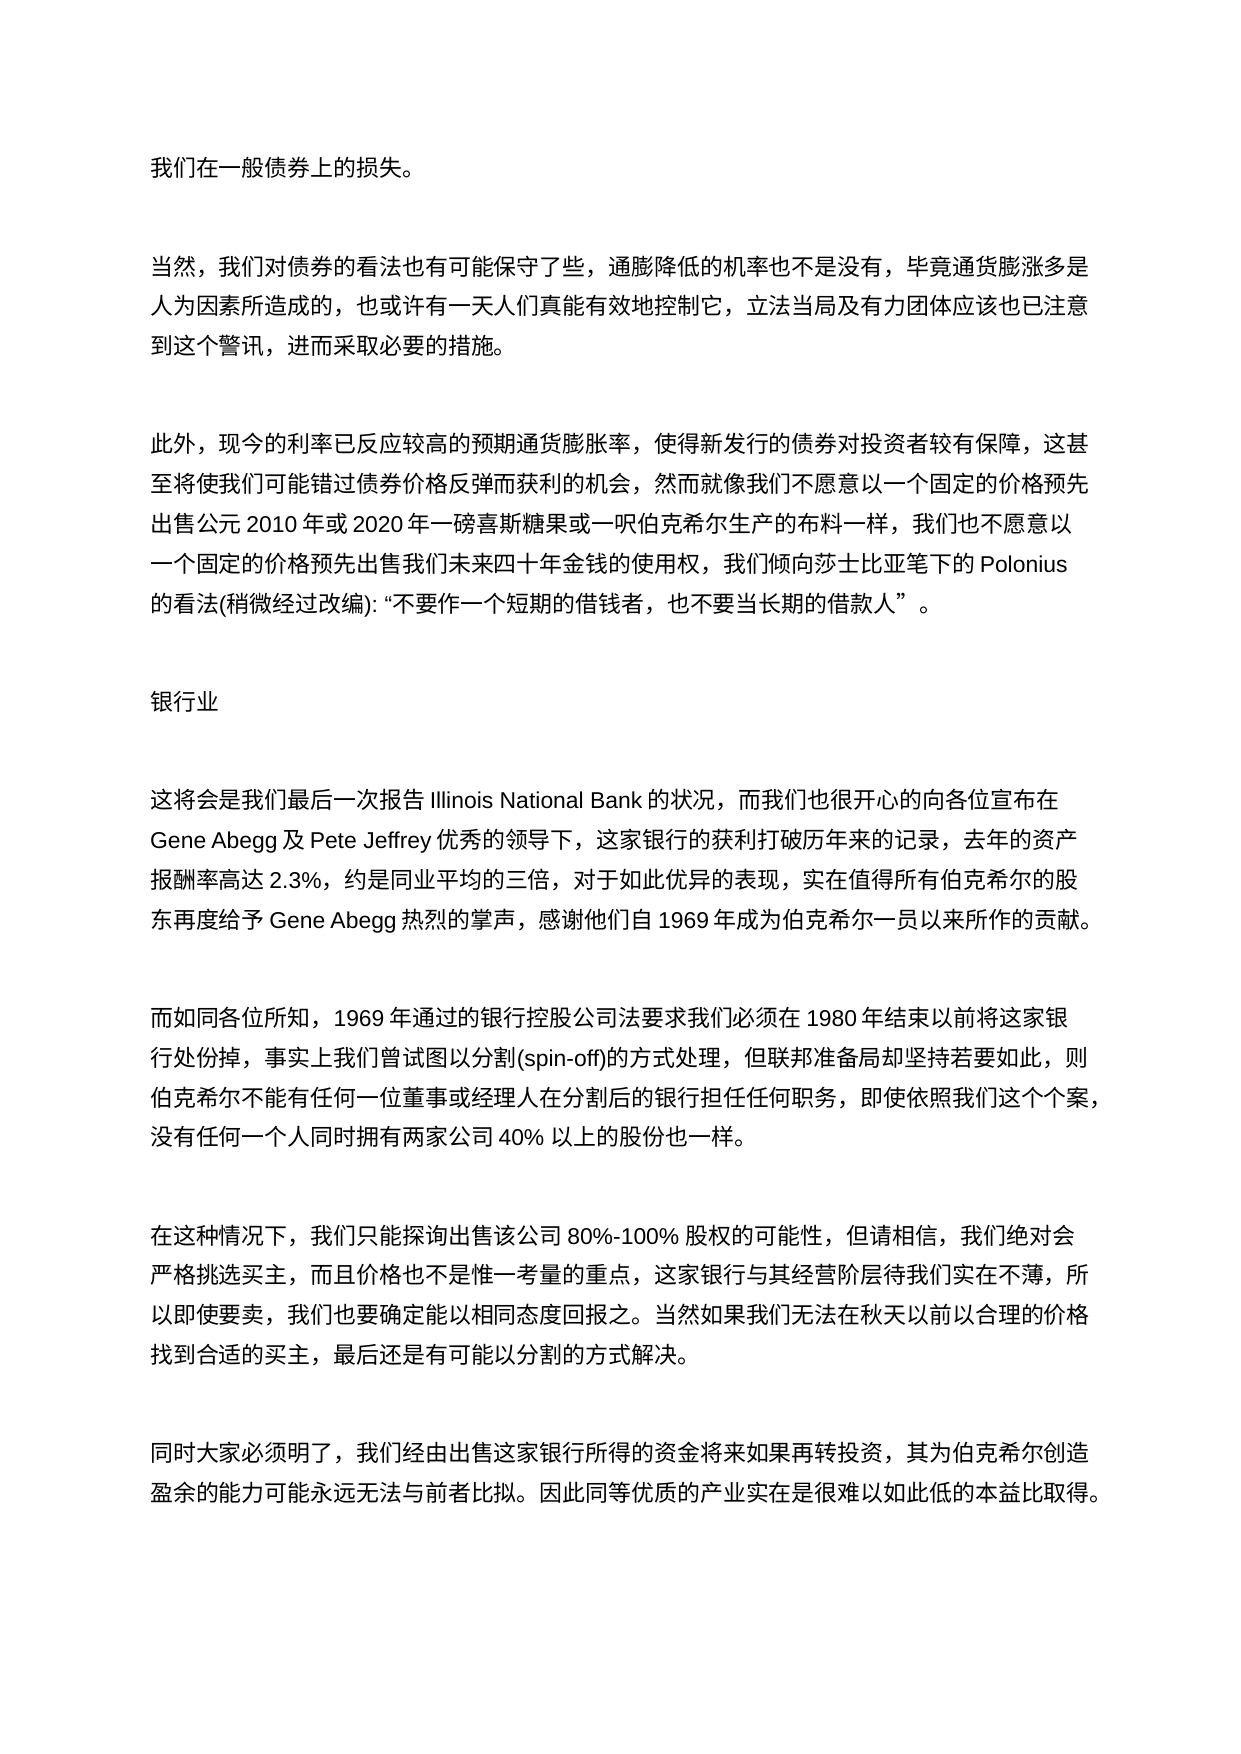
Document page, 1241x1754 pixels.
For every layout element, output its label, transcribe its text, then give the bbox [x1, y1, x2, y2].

text 在这种情况下，我们只能探询出售该公司80%-100% 股权的可能性，但请相信，我们绝对会严格挑选买主，而且价格也不是惟一考量的重点，这家银行与其经营阶层待我们实在不薄，所以即使要卖，我们也要确定能以相同态度回报之。当然如果我们无法在秋天以前以合理的价格找到合适的买主，最后还是有可能以分割的方式解决。 [150, 1217, 1090, 1370]
text 当然，我们对债券的看法也有可能保守了些，通膨降低的机率也不是没有，毕竟通货膨涨多是人为因素所造成的，也或许有一天人们真能有效地控制它，立法当局及有力团体应该也已注意到这个警讯，进而采取必要的措施。 [150, 248, 1090, 361]
text 银行业 [150, 684, 1090, 717]
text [150, 150, 1090, 183]
text 这将会是我们最后一次报告Illinois National Bank的状况，而我们也很开心的向各位宣布在Gene Abegg及Pete Jeffrey优秀的领导下，这家银行的获利打破历年来的记录，去年的资产报酬率高达2.3%，约是同业平均的三倍，对于如此优异的表现，实在值得所有伯克希尔的股东再度给予Gene Abegg热烈的掌声，感谢他们自1969年成为伯克希尔一员以来所作的贡献。 [150, 782, 1090, 935]
text 此外，现今的利率已反应较高的预期通货膨胀率，使得新发行的债券对投资者较有保障，这甚至将使我们可能错过债券价格反弹而获利的机会，然而就像我们不愿意以一个固定的价格预先出售公元2010年或2020年一磅喜斯糖果或一呎伯克希尔生产的布料一样，我们也不愿意以一个固定的价格预先出售我们未来四十年金钱的使用权，我们倾向莎士比亚笔下的Polonius 的看法(稍微经过改编): “不要作一个短期的借钱者，也不要当长期的借款人”。 [150, 426, 1090, 619]
text 而如同各位所知，1969年通过的银行控股公司法要求我们必须在1980年结束以前将这家银行处份掉，事实上我们曾试图以分割(spin-off)的方式处理，但联邦准备局却坚持若要如此，则伯克希尔不能有任何一位董事或经理人在分割后的银行担任任何职务，即使依照我们这个个案，没有任何一个人同时拥有两家公司40% 以上的股份也一样。 [150, 1000, 1090, 1152]
text 同时大家必须明了，我们经由出售这家银行所得的资金将来如果再转投资，其为伯克希尔创造盈余的能力可能永远无法与前者比拟。因此同等优质的产业实在是很难以如此低的本益比取得。 [150, 1435, 1090, 1508]
